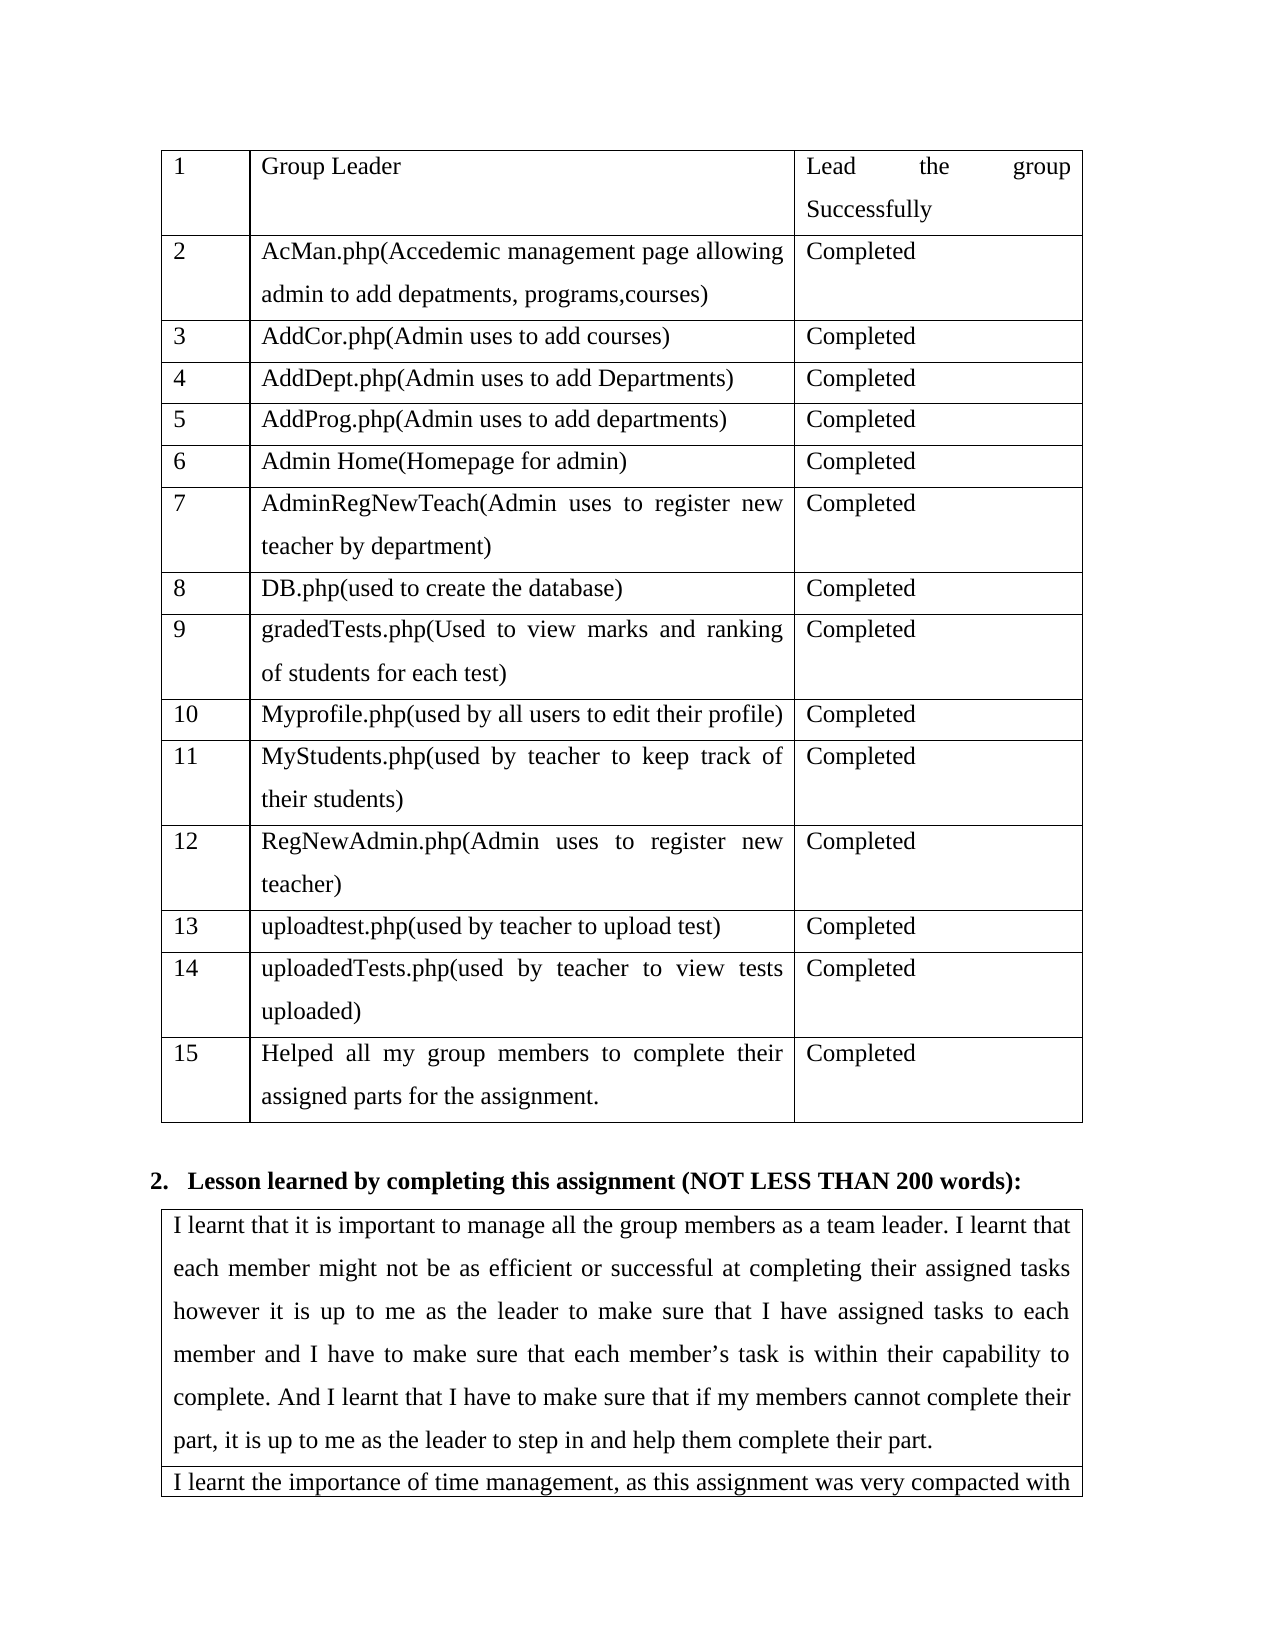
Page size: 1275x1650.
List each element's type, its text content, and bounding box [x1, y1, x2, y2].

table_cell 12 [162, 826, 249, 910]
table_cell 3 [162, 321, 249, 362]
table_cell Completed [795, 911, 1082, 952]
table_cell gradedTests.php(Used to view marks and ranking of students for each test) [251, 615, 794, 698]
table_cell Myprofile.php(used by all users to edit their profile) [251, 700, 794, 740]
table_cell MyStudents.php(used by teacher to keep track of their students) [251, 741, 794, 825]
table_cell 9 [162, 615, 249, 698]
table_cell Completed [795, 236, 1082, 320]
table_cell AdminRegNewTeach(Admin uses to register new teacher by department) [251, 488, 794, 572]
table_cell Completed [795, 446, 1082, 487]
list Lesson learned by completing this assignment (NOT LESS THAN 200 words): [150, 1166, 1125, 1194]
table_cell 2 [162, 236, 249, 320]
table_cell 5 [162, 404, 249, 445]
table_cell uploadedTests.php(used by teacher to view tests uploaded) [251, 953, 794, 1037]
table_cell Lead the group Successfully [795, 151, 1082, 235]
table_cell 6 [162, 446, 249, 487]
table_cell Completed [795, 363, 1082, 403]
table_cell AddDept.php(Admin uses to add Departments) [251, 363, 794, 403]
table_cell Completed [795, 741, 1082, 825]
table_cell Completed [795, 404, 1082, 445]
table_cell 10 [162, 700, 249, 740]
table_cell 14 [162, 953, 249, 1037]
table_cell 7 [162, 488, 249, 572]
table_header I learnt that it is important to manage all the group members as a team leader. I learnt that each member might not be as efficient or successful at completing their assigned tasks however it is up to me as the leader to make sure that I have assigned tasks to each member and I have to make sure that each member’s task is within their capability to complete. And I learnt that I have to make sure that if my members cannot complete their part, it is up to me as the leader to step in and help them complete their part. [162, 1210, 1082, 1466]
table_cell Completed [795, 826, 1082, 910]
table_cell AcMan.php(Accedemic management page allowing admin to add depatments, programs,courses) [251, 236, 794, 320]
table_cell Completed [795, 488, 1082, 572]
table_cell Completed [795, 953, 1082, 1037]
table_cell AddProg.php(Admin uses to add departments) [251, 404, 794, 445]
table_cell RegNewAdmin.php(Admin uses to register new teacher) [251, 826, 794, 910]
table_cell Completed [795, 700, 1082, 740]
table_cell DB.php(used to create the database) [251, 573, 794, 613]
table_cell 8 [162, 573, 249, 613]
table_cell uploadtest.php(used by teacher to upload test) [251, 911, 794, 952]
table_cell Completed [795, 573, 1082, 613]
table_cell AddCor.php(Admin uses to add courses) [251, 321, 794, 362]
table_cell 11 [162, 741, 249, 825]
table_cell Completed [795, 1038, 1082, 1122]
table_cell 13 [162, 911, 249, 952]
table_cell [162, 1467, 1082, 1496]
table_cell Group Leader [251, 151, 794, 235]
table_cell 4 [162, 363, 249, 403]
table_cell 15 [162, 1038, 249, 1122]
table_cell 1 [162, 151, 249, 235]
table_cell Completed [795, 615, 1082, 698]
table_cell Admin Home(Homepage for admin) [251, 446, 794, 487]
table_cell Completed [795, 321, 1082, 362]
table_cell Helped all my group members to complete their assigned parts for the assignment. [251, 1038, 794, 1122]
